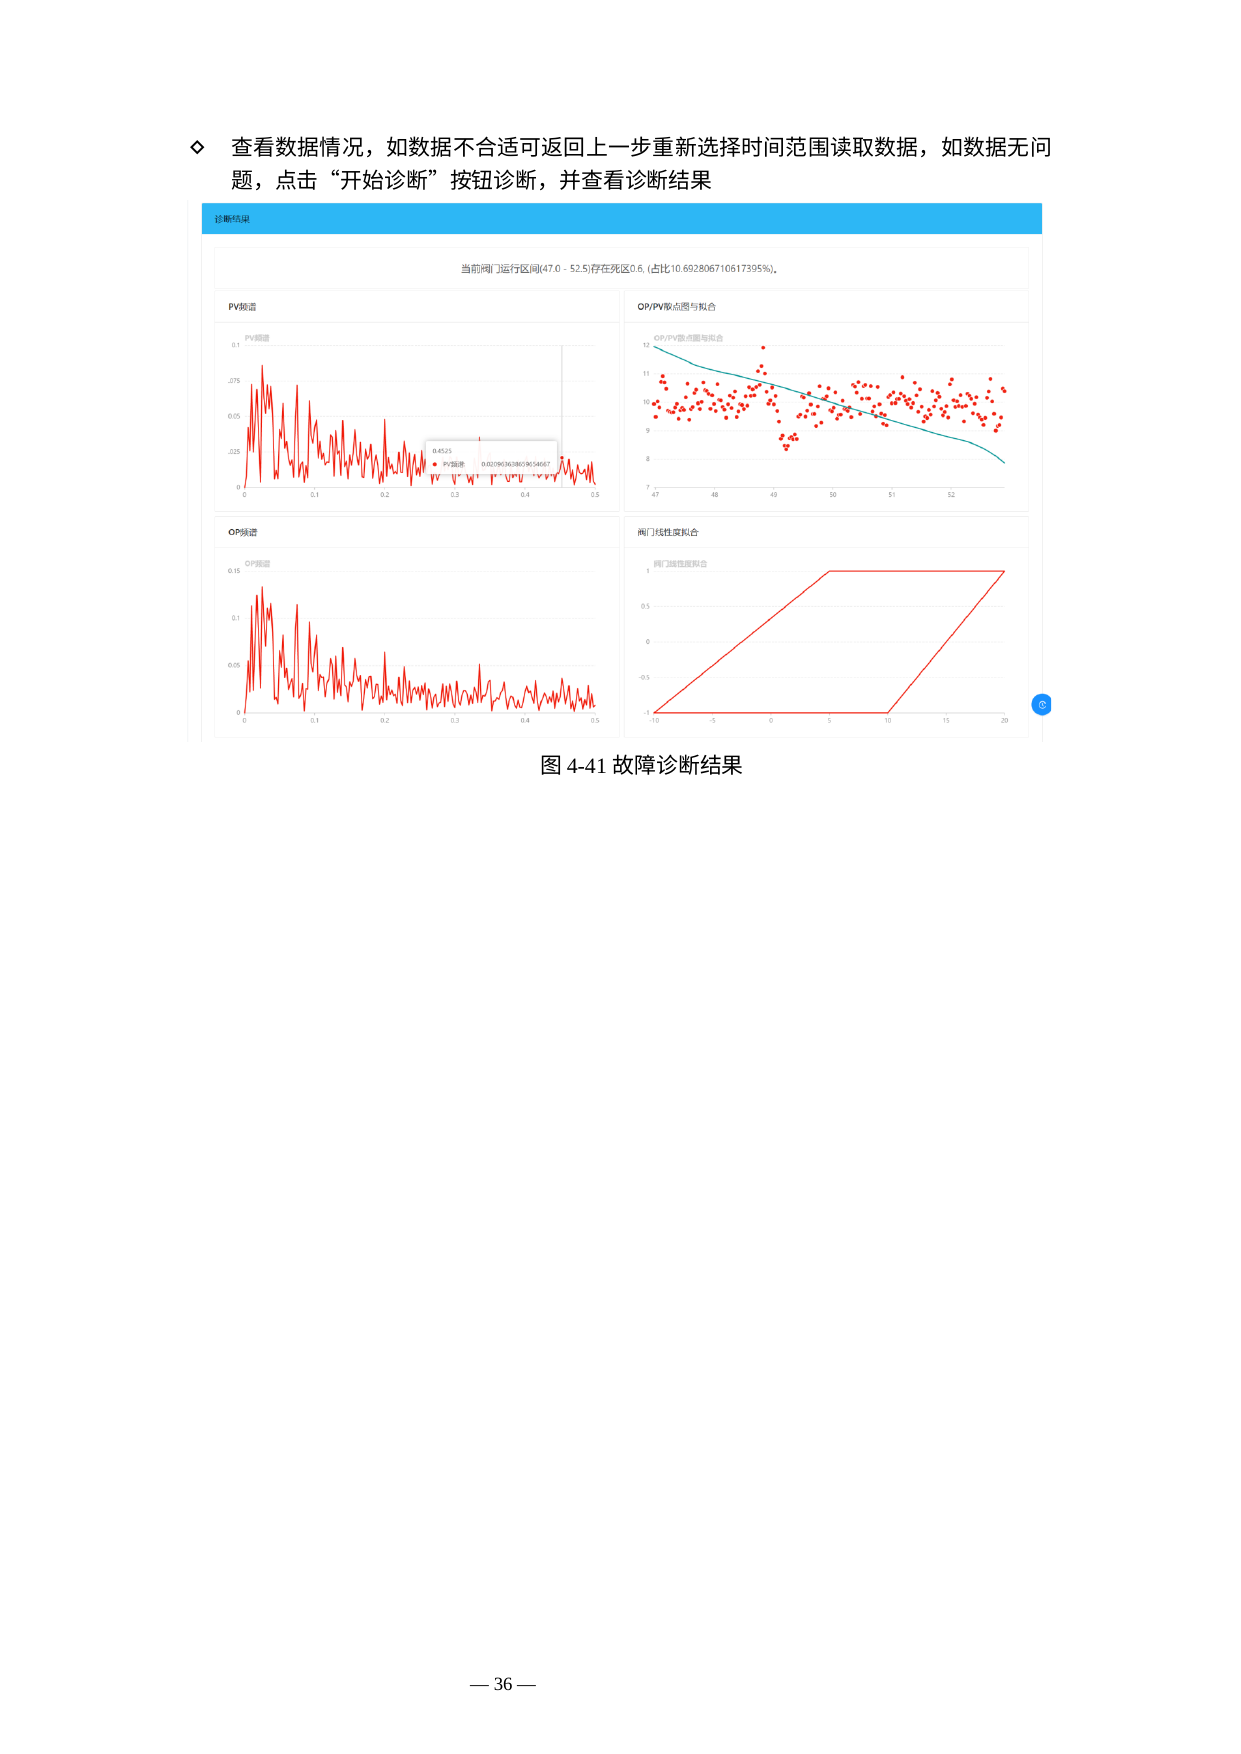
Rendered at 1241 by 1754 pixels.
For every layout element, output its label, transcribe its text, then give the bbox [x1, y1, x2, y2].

list 查看数据情况，如数据不合适可返回上一步重新选择时间范围读取数据，如数据无问题，点击“开始诊断”按钮诊断，并查看诊断结果 [187, 130, 1053, 195]
text 图4-41 故障诊断结果 [187, 747, 1053, 780]
picture [187, 200, 1052, 742]
